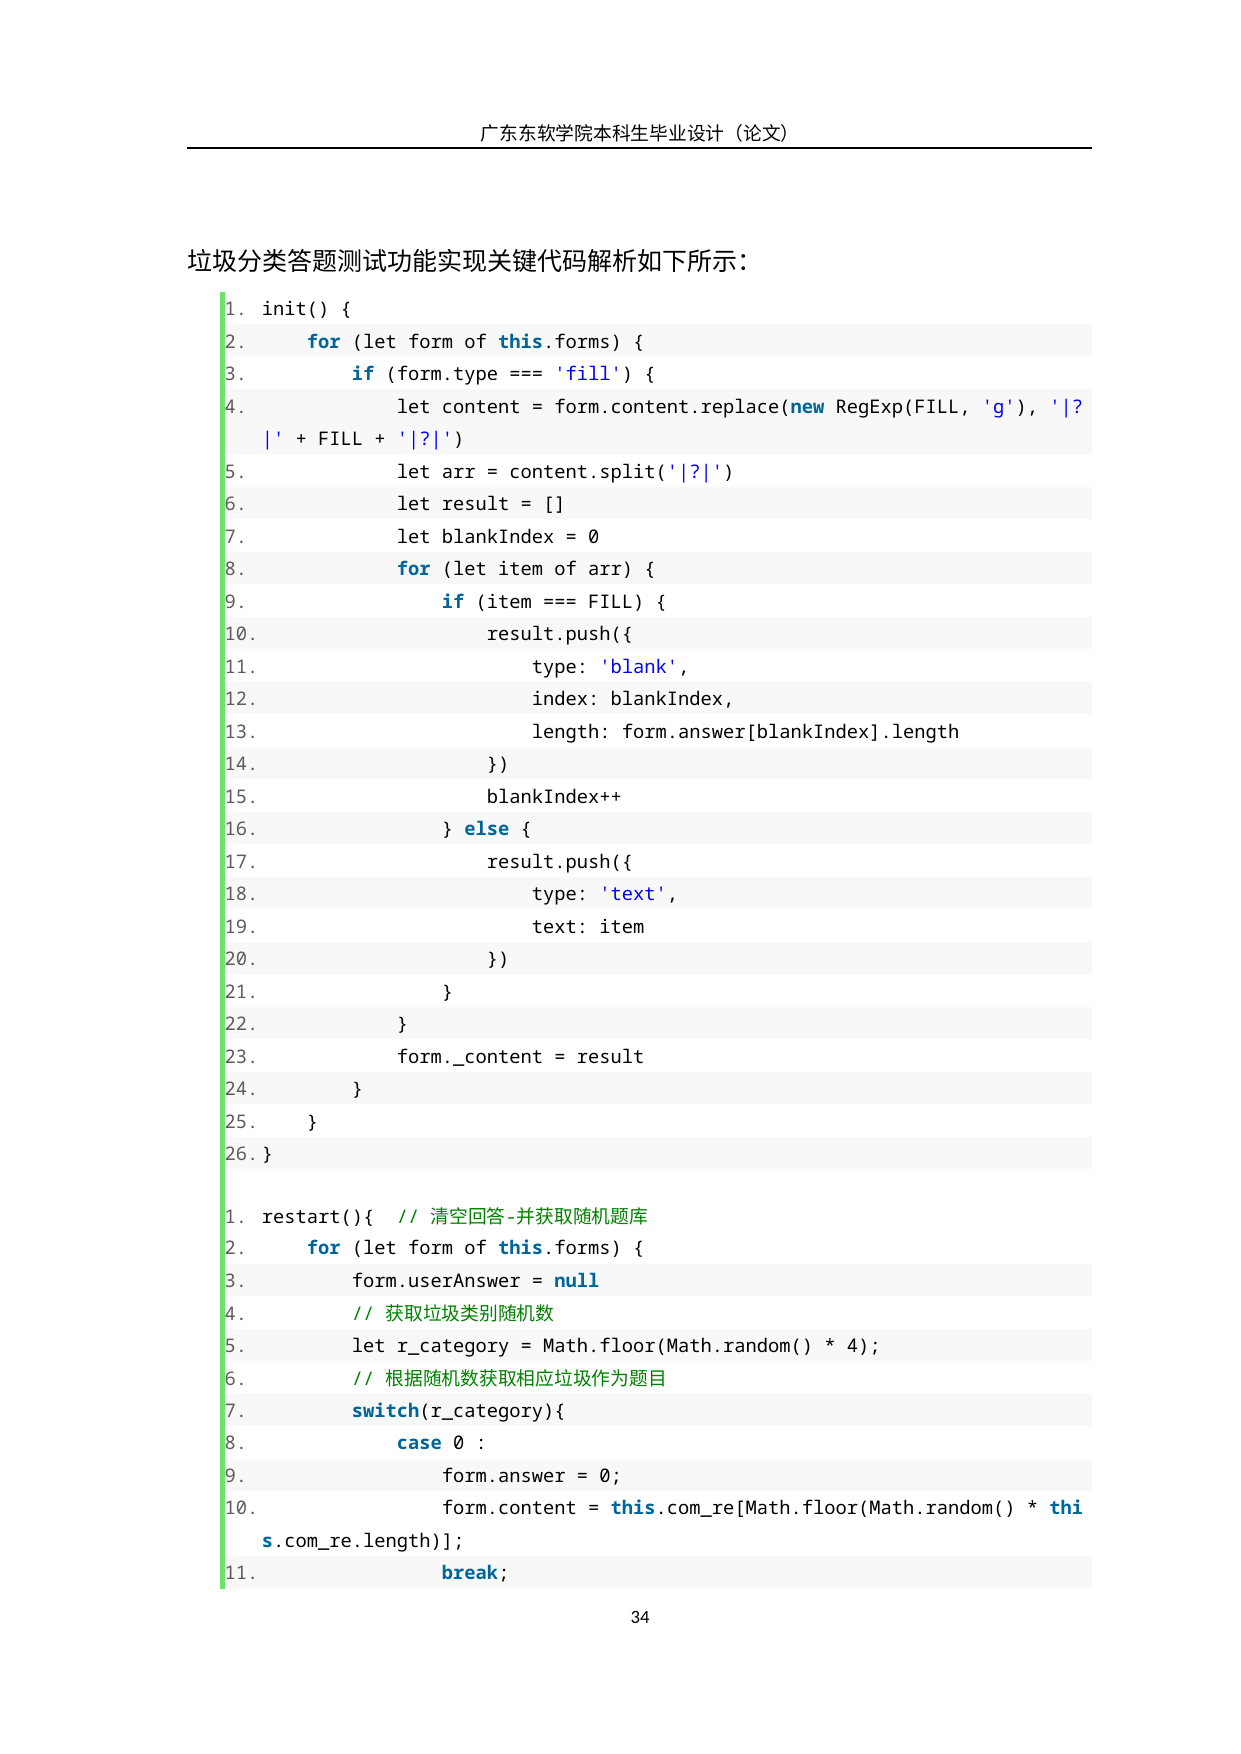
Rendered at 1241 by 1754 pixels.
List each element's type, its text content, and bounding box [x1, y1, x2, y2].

list let arr = content.split('|?|') [225, 454, 1092, 487]
list type: 'text', [225, 877, 1092, 909]
list } [225, 1137, 1092, 1169]
list for (let form of this.forms) { [225, 324, 1092, 357]
list }) [225, 747, 1092, 779]
list } [225, 1104, 1092, 1137]
list switch(r_category){ [225, 1394, 1092, 1426]
list for (let form of this.forms) { [225, 1231, 1092, 1264]
list let blankIndex = 0 [225, 519, 1092, 552]
list }) [225, 942, 1092, 974]
list form.content = this.com_re[Math.floor(Math.random() * this.com_re.length)]; [225, 1491, 1092, 1556]
list let content = form.content.replace(new RegExp(FILL, 'g'), '|?|' + FILL + '|?|') [225, 389, 1092, 454]
list // 根据随机数获取相应垃圾作为题目 [225, 1361, 1092, 1394]
list index: blankIndex, [225, 682, 1092, 714]
list if (form.type === 'fill') { [225, 357, 1092, 389]
list for (let item of arr) { [225, 552, 1092, 584]
list init() { [225, 292, 1092, 324]
list restart(){ // 清空回答-并获取随机题库 [225, 1199, 1092, 1231]
list let r_category = Math.floor(Math.random() * 4); [225, 1329, 1092, 1361]
list case 0 : [225, 1426, 1092, 1459]
list result.push({ [225, 844, 1092, 877]
list } else { [225, 812, 1092, 844]
text 垃圾分类答题测试功能实现关键代码解析如下所示： [187, 227, 1092, 292]
list } [225, 1072, 1092, 1104]
list } [225, 1007, 1092, 1039]
list } [225, 974, 1092, 1007]
list let result = [] [225, 487, 1092, 519]
list form._content = result [225, 1039, 1092, 1072]
list type: 'blank', [225, 649, 1092, 682]
list length: form.answer[blankIndex].length [225, 714, 1092, 747]
list if (item === FILL) { [225, 584, 1092, 617]
list break; [225, 1556, 1092, 1589]
list blankIndex++ [225, 779, 1092, 812]
list result.push({ [225, 617, 1092, 649]
list text: item [225, 909, 1092, 942]
list form.answer = 0; [225, 1459, 1092, 1491]
list form.userAnswer = null [225, 1264, 1092, 1296]
list // 获取垃圾类别随机数 [225, 1296, 1092, 1329]
